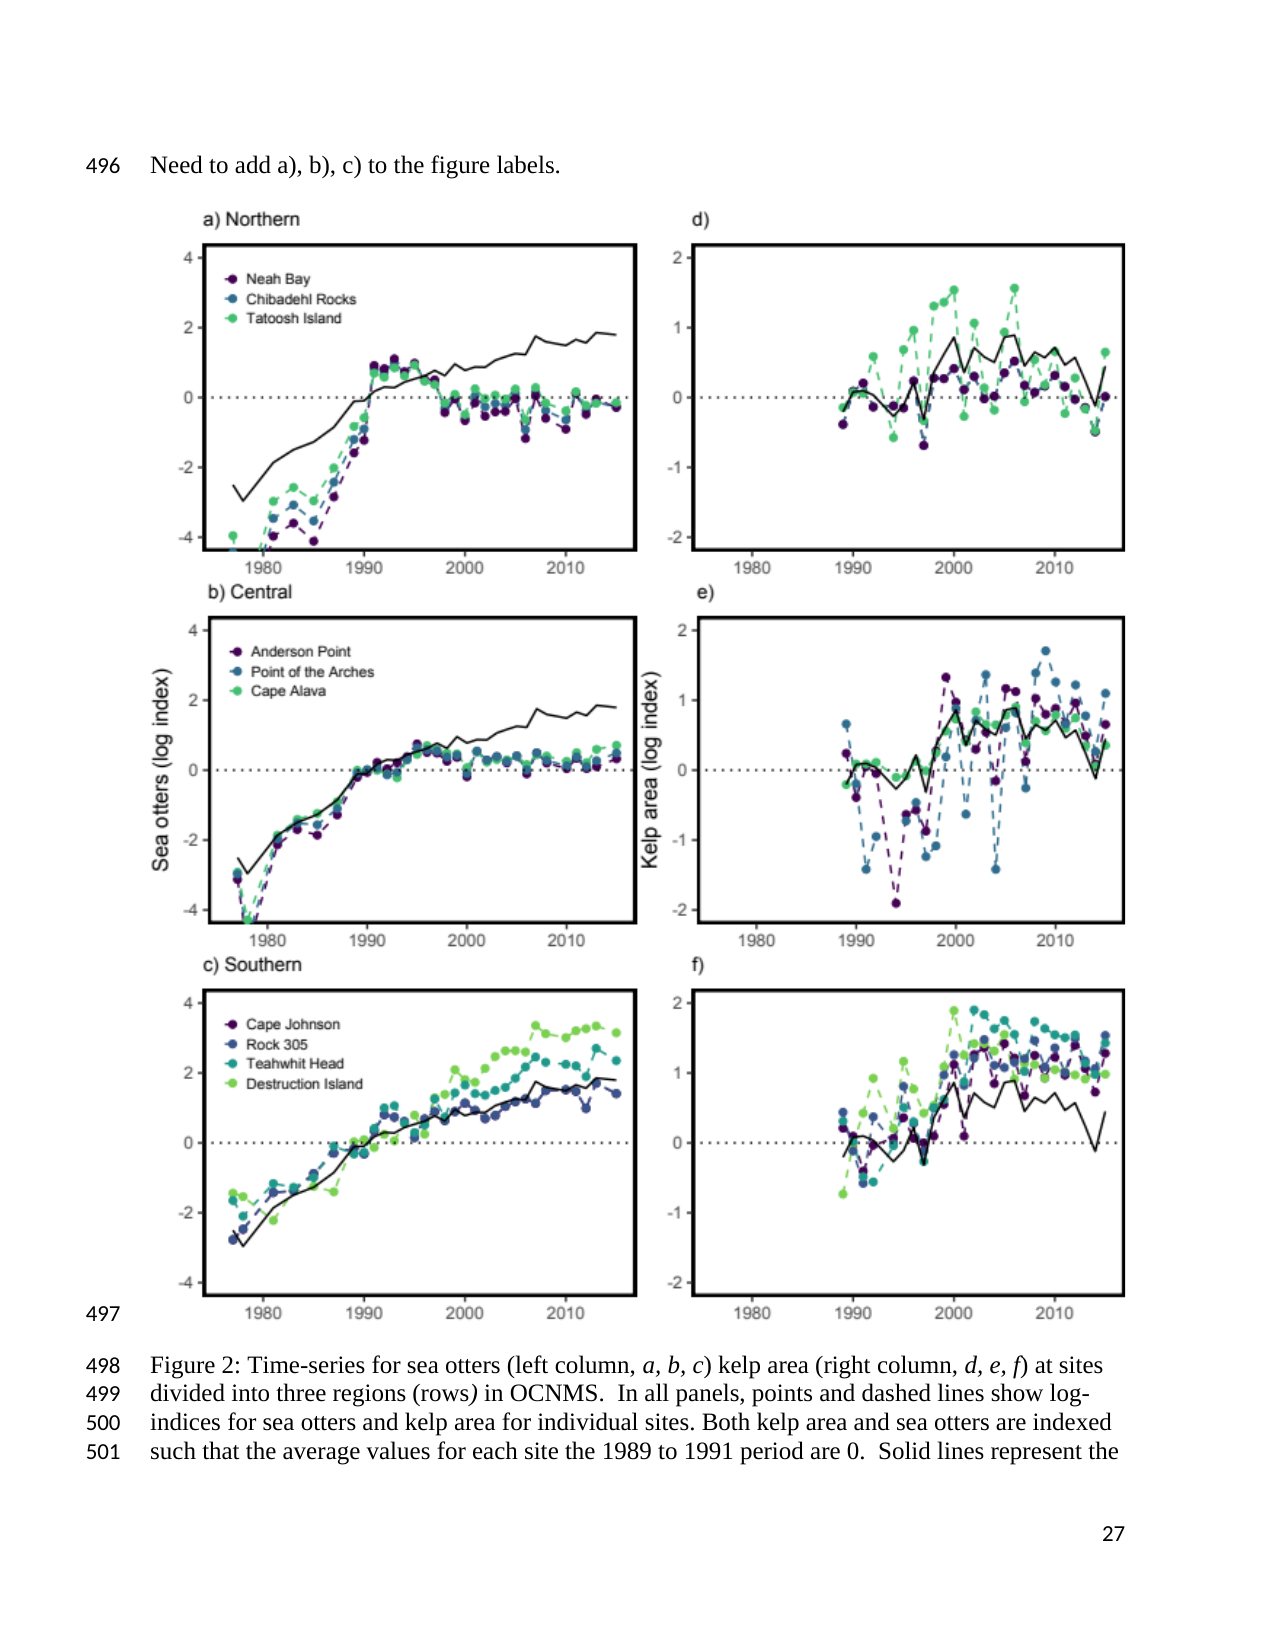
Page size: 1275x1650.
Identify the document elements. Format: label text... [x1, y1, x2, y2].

text Need to add a), b), c) to the figure labels. [150, 150, 1125, 179]
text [150, 1350, 1125, 1465]
